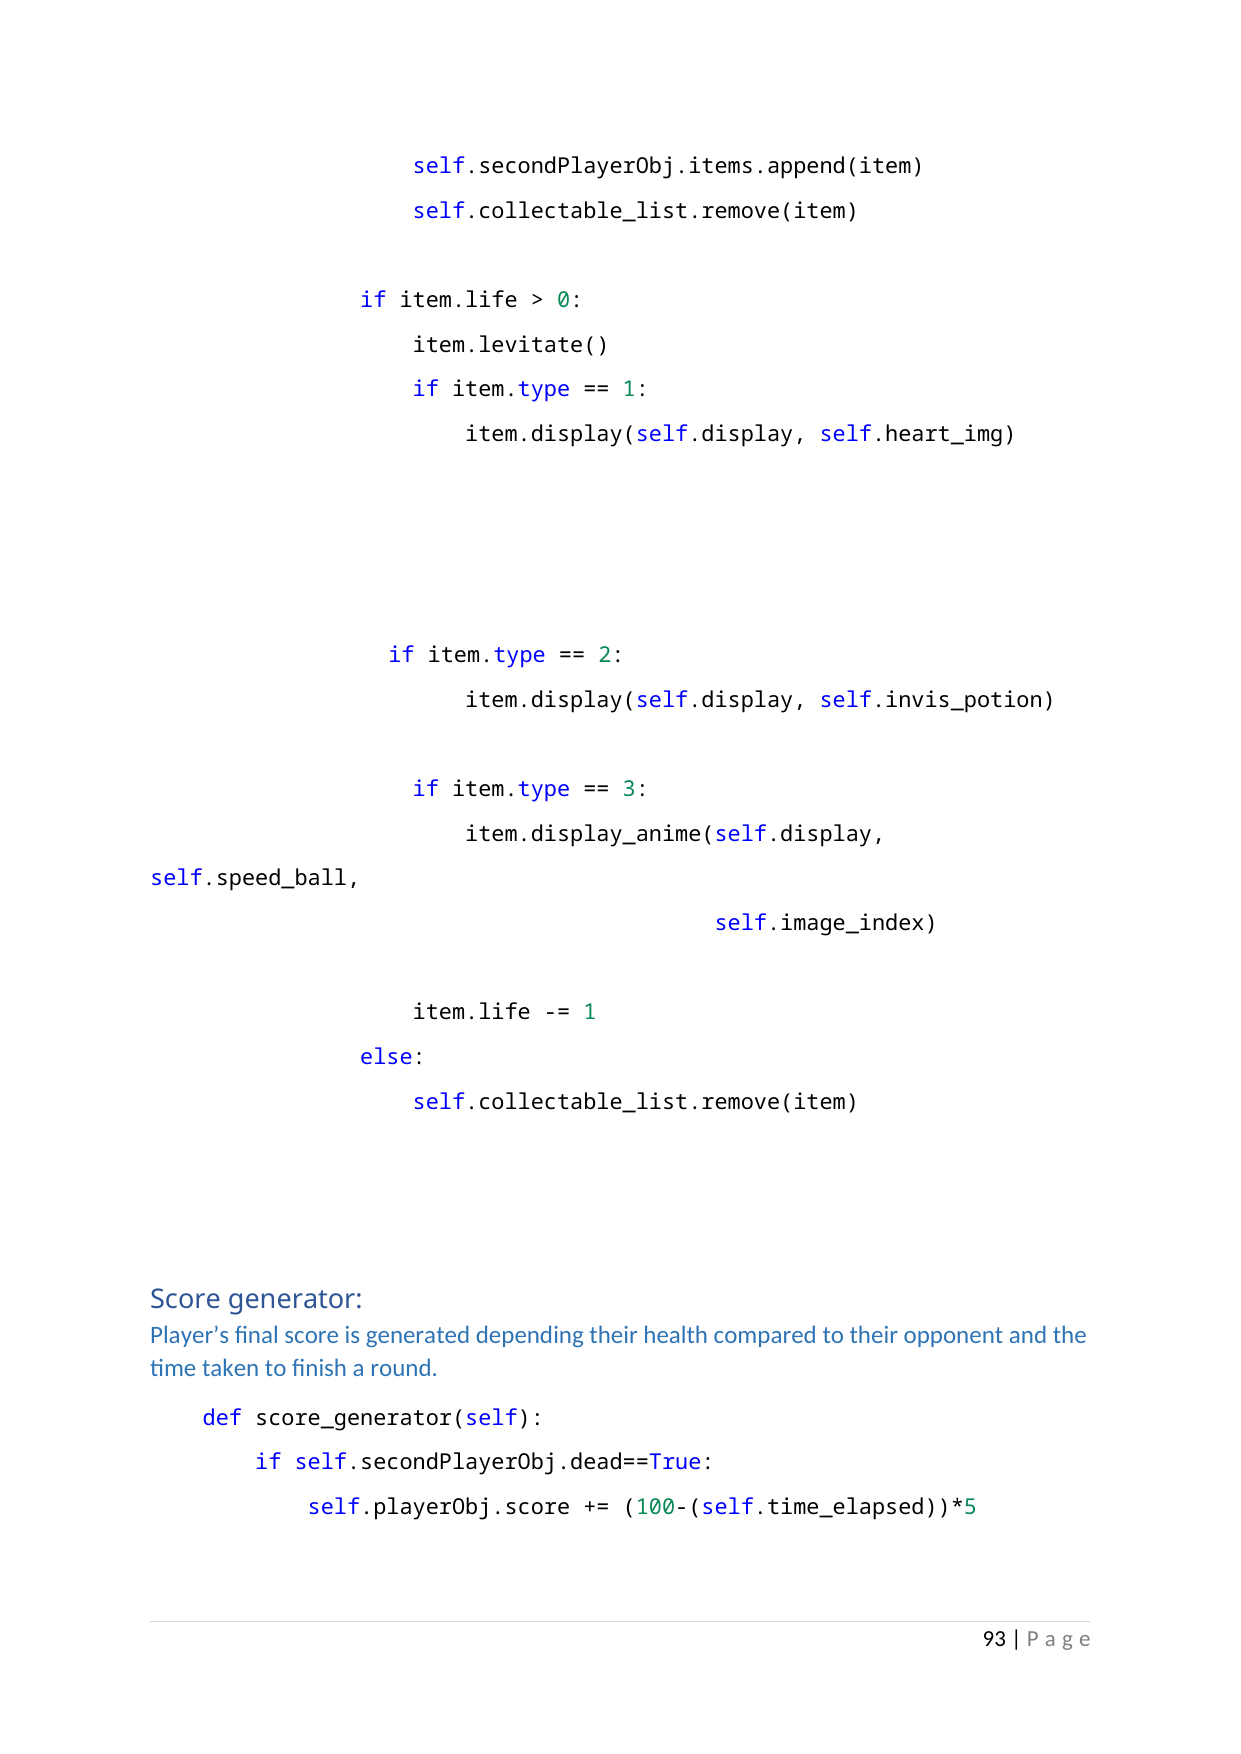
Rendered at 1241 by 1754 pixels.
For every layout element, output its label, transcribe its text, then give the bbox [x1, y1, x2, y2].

text item.display(self.display, self.heart_img) [150, 418, 1090, 448]
text item.display_anime(self.display, self.speed_ball, [150, 818, 1090, 892]
text if item.type == 1: [150, 373, 1090, 403]
text item.life -= 1 [150, 996, 1090, 1026]
text def score_generator(self): [150, 1401, 1090, 1431]
text if item.type == 2: [300, 639, 1090, 669]
text item.display(self.display, self.invis_potion) [150, 683, 1090, 713]
text self.playerObj.score += (100-(self.time_elapsed))*5 [150, 1491, 1090, 1521]
text if item.life > 0: [150, 284, 1090, 314]
text self.image_index) [150, 907, 1090, 937]
text self.collectable_list.remove(item) [150, 195, 1090, 224]
text else: [150, 1041, 1090, 1071]
text Player’s final score is generated depending their health compared to their opponent and the time taken to finish a round. [150, 1319, 1090, 1382]
text item.levitate() [150, 329, 1090, 358]
text self.secondPlayerObj.items.append(item) [150, 150, 1090, 180]
text if item.type == 3: [150, 773, 1090, 803]
text if self.secondPlayerObj.dead==True: [150, 1446, 1090, 1476]
subtitle Score generator: [150, 1279, 1090, 1316]
text self.collectable_list.remove(item) [150, 1086, 1090, 1116]
